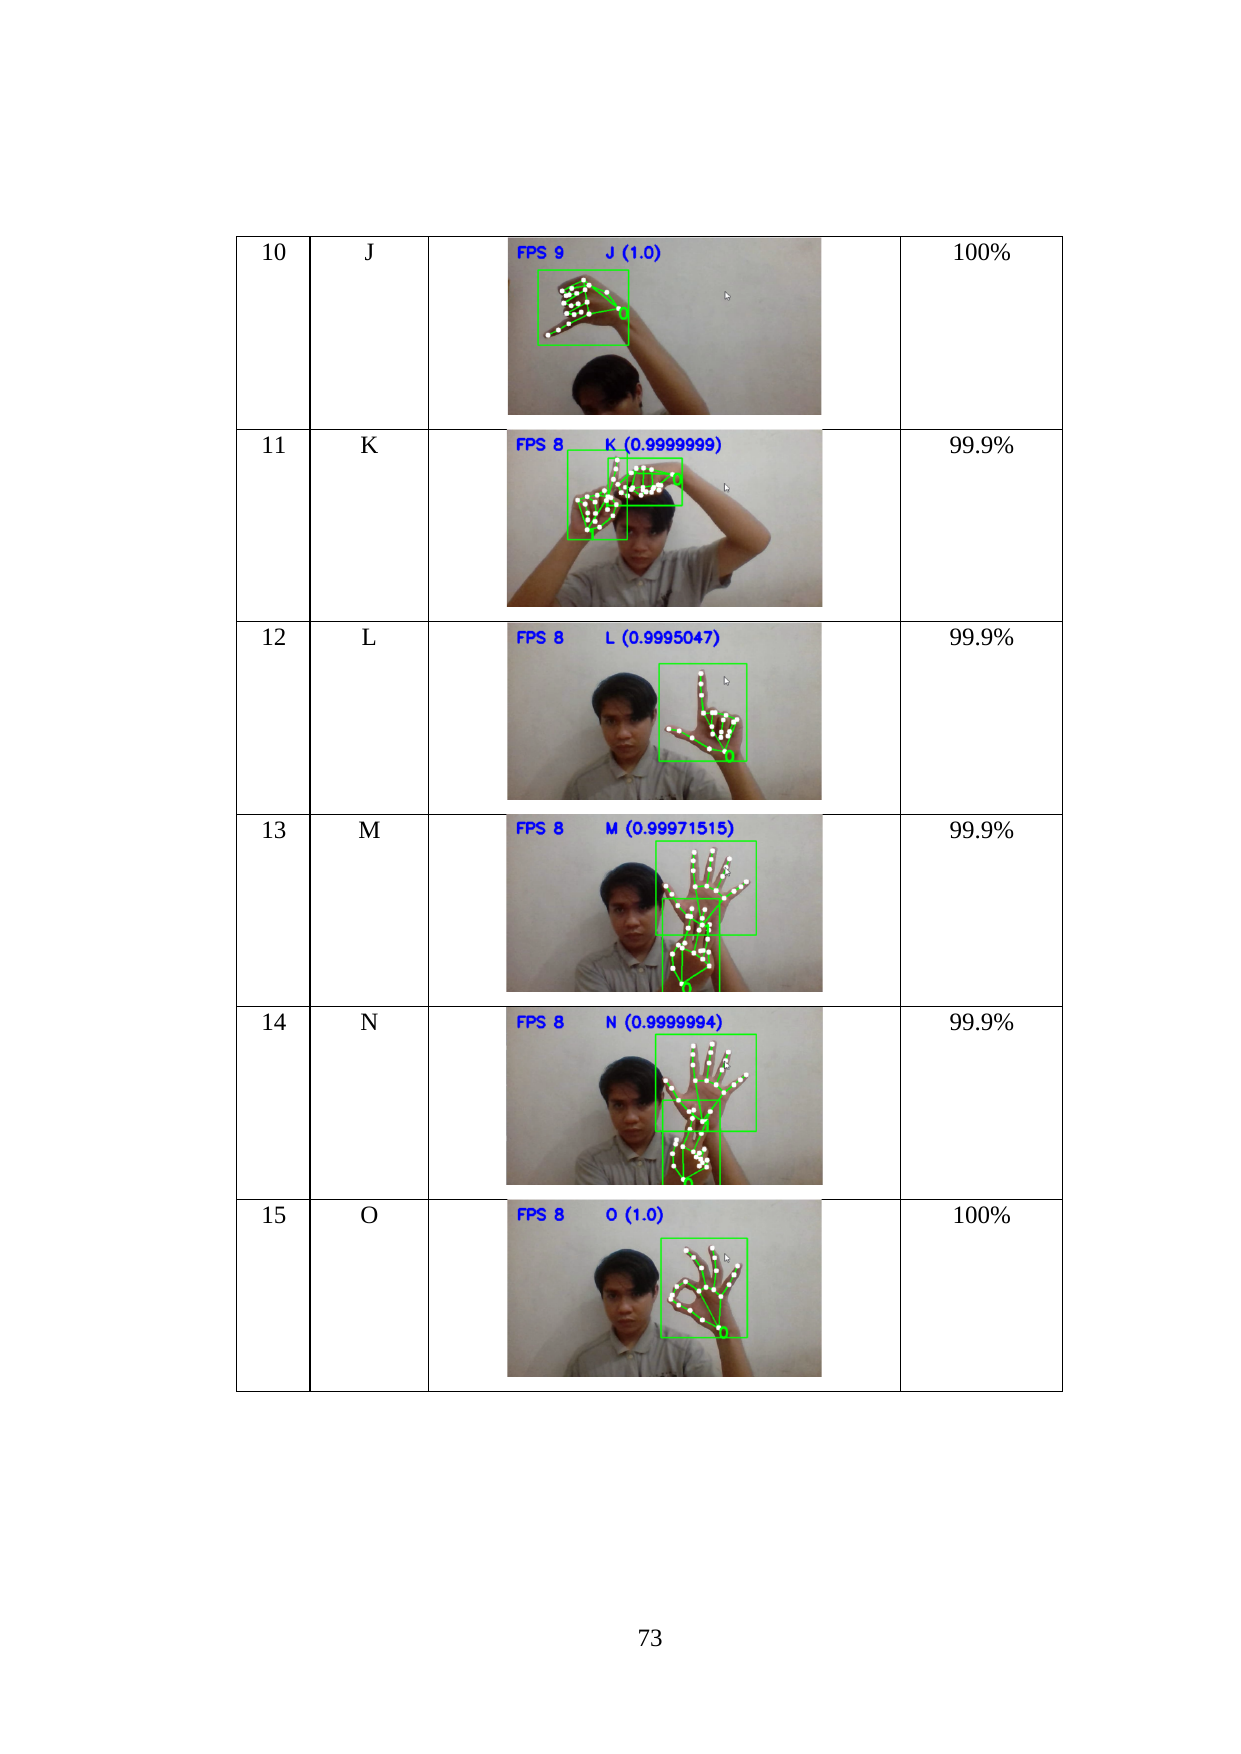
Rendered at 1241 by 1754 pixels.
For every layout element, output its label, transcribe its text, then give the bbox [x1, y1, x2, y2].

table_cell 99.9% [901, 815, 1062, 1006]
table_cell L [311, 622, 428, 814]
table_cell [429, 237, 900, 429]
table_cell K [311, 430, 428, 621]
picture [506, 429, 823, 607]
picture [506, 1007, 823, 1185]
table_cell 14 [237, 1007, 309, 1199]
table_cell 11 [237, 430, 309, 621]
table_cell 99.9% [901, 622, 1062, 814]
picture [507, 622, 822, 800]
table_cell [429, 1200, 900, 1391]
table_cell [429, 815, 900, 1006]
table_cell 10 [237, 237, 309, 429]
table_cell [429, 622, 900, 814]
table_cell 15 [237, 1200, 309, 1391]
table_cell 99.9% [901, 430, 1062, 621]
picture [507, 1199, 822, 1377]
table_cell O [311, 1200, 428, 1391]
table_cell [429, 1007, 900, 1199]
table_cell [429, 430, 900, 621]
table_cell 13 [237, 815, 309, 1006]
table_cell N [311, 1007, 428, 1199]
table_cell M [311, 815, 428, 1006]
table_cell 100% [901, 237, 1062, 429]
table_cell J [311, 237, 428, 429]
picture [506, 814, 823, 992]
table_cell 12 [237, 622, 309, 814]
table_cell 100% [901, 1200, 1062, 1391]
picture [507, 237, 822, 415]
table_cell 99.9% [901, 1007, 1062, 1199]
